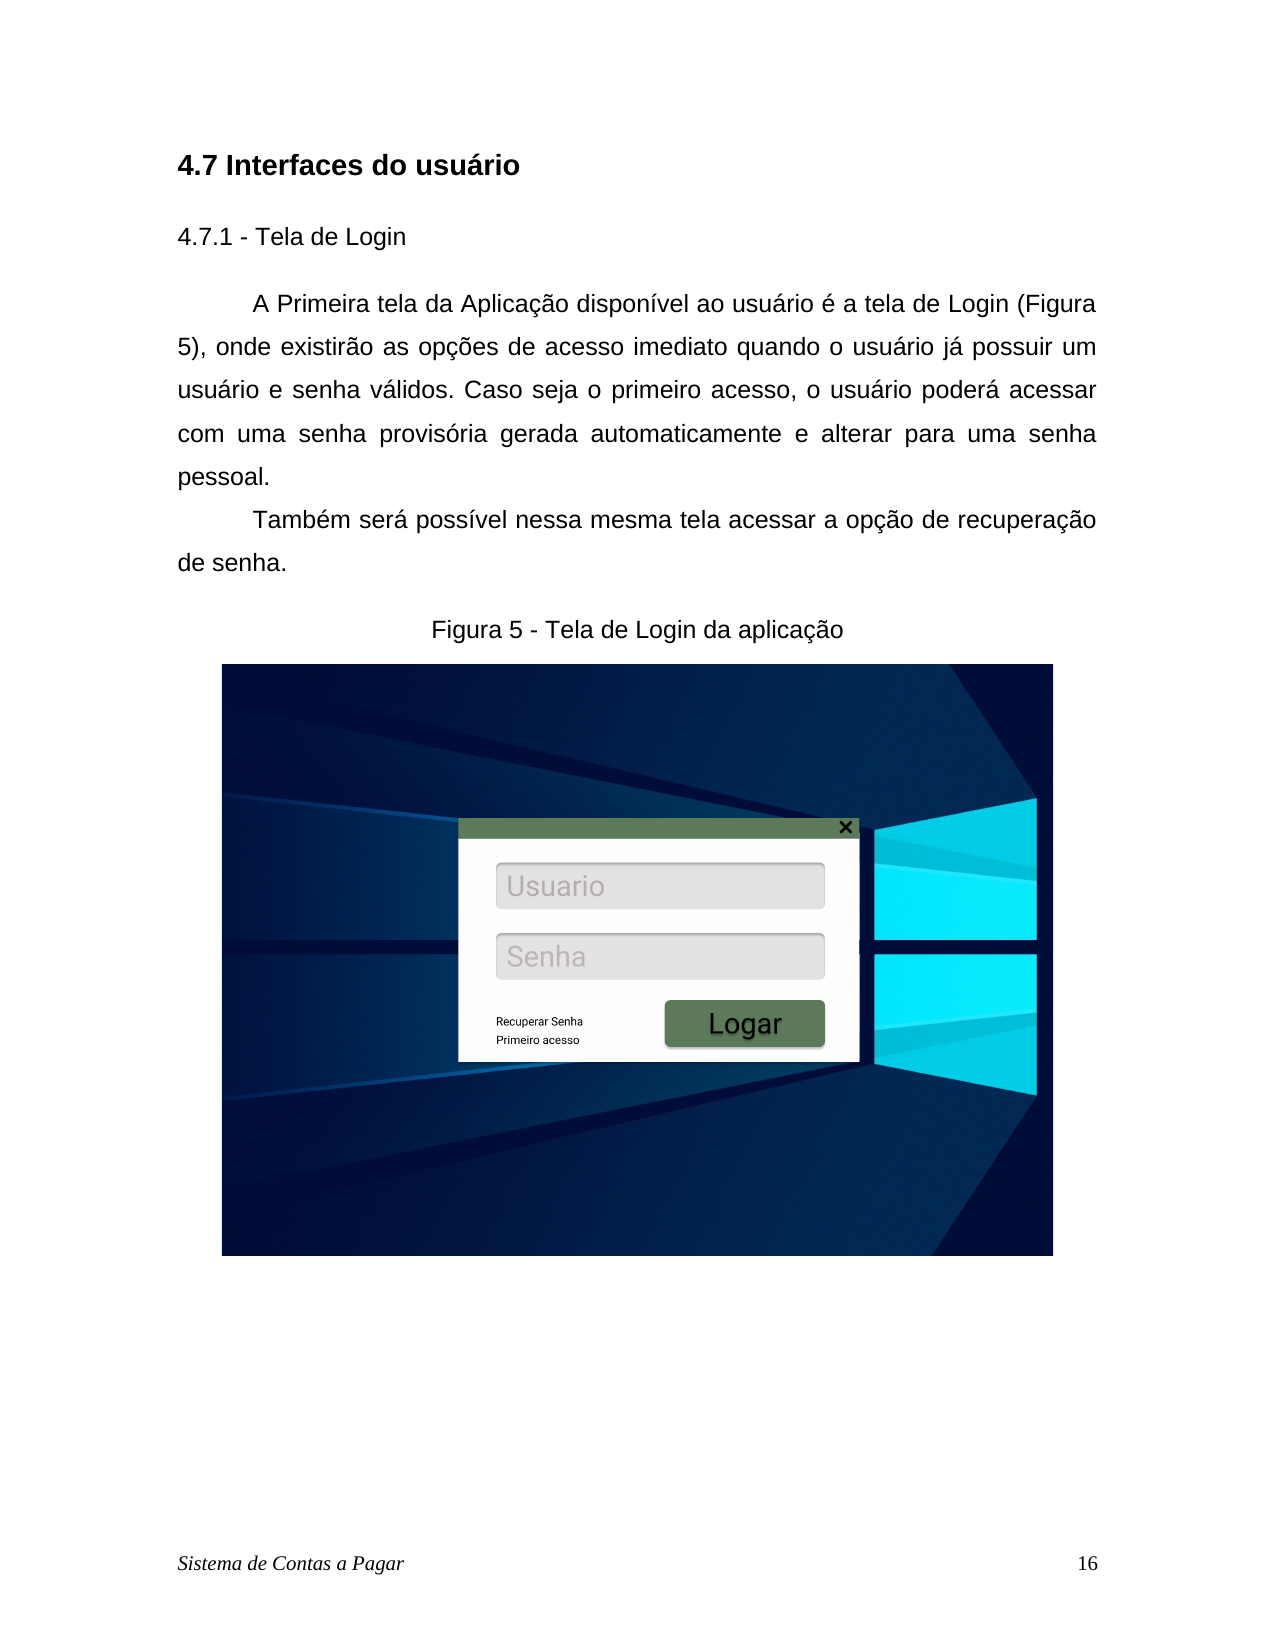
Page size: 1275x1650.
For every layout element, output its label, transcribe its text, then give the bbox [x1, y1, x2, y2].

text Figura 5 - Tela de Login da aplicação [177, 615, 1098, 644]
picture [221, 664, 1054, 1256]
text A Primeira tela da Aplicação disponível ao usuário é a tela de Login (Figura 5), onde existirão as opções de acesso imediato quando o usuário já possuir um usuário e senha válidos. Caso seja o primeiro acesso, o usuário poderá acessar com uma senha provisória gerada automaticamente e alterar para uma senha pessoal. [177, 289, 1098, 490]
title 4.7 Interfaces do usuário [177, 148, 1098, 181]
text Também será possível nessa mesma tela acessar a opção de recuperação de senha. [177, 505, 1098, 577]
subtitle 4.7.1 - Tela de Login [177, 222, 1098, 251]
